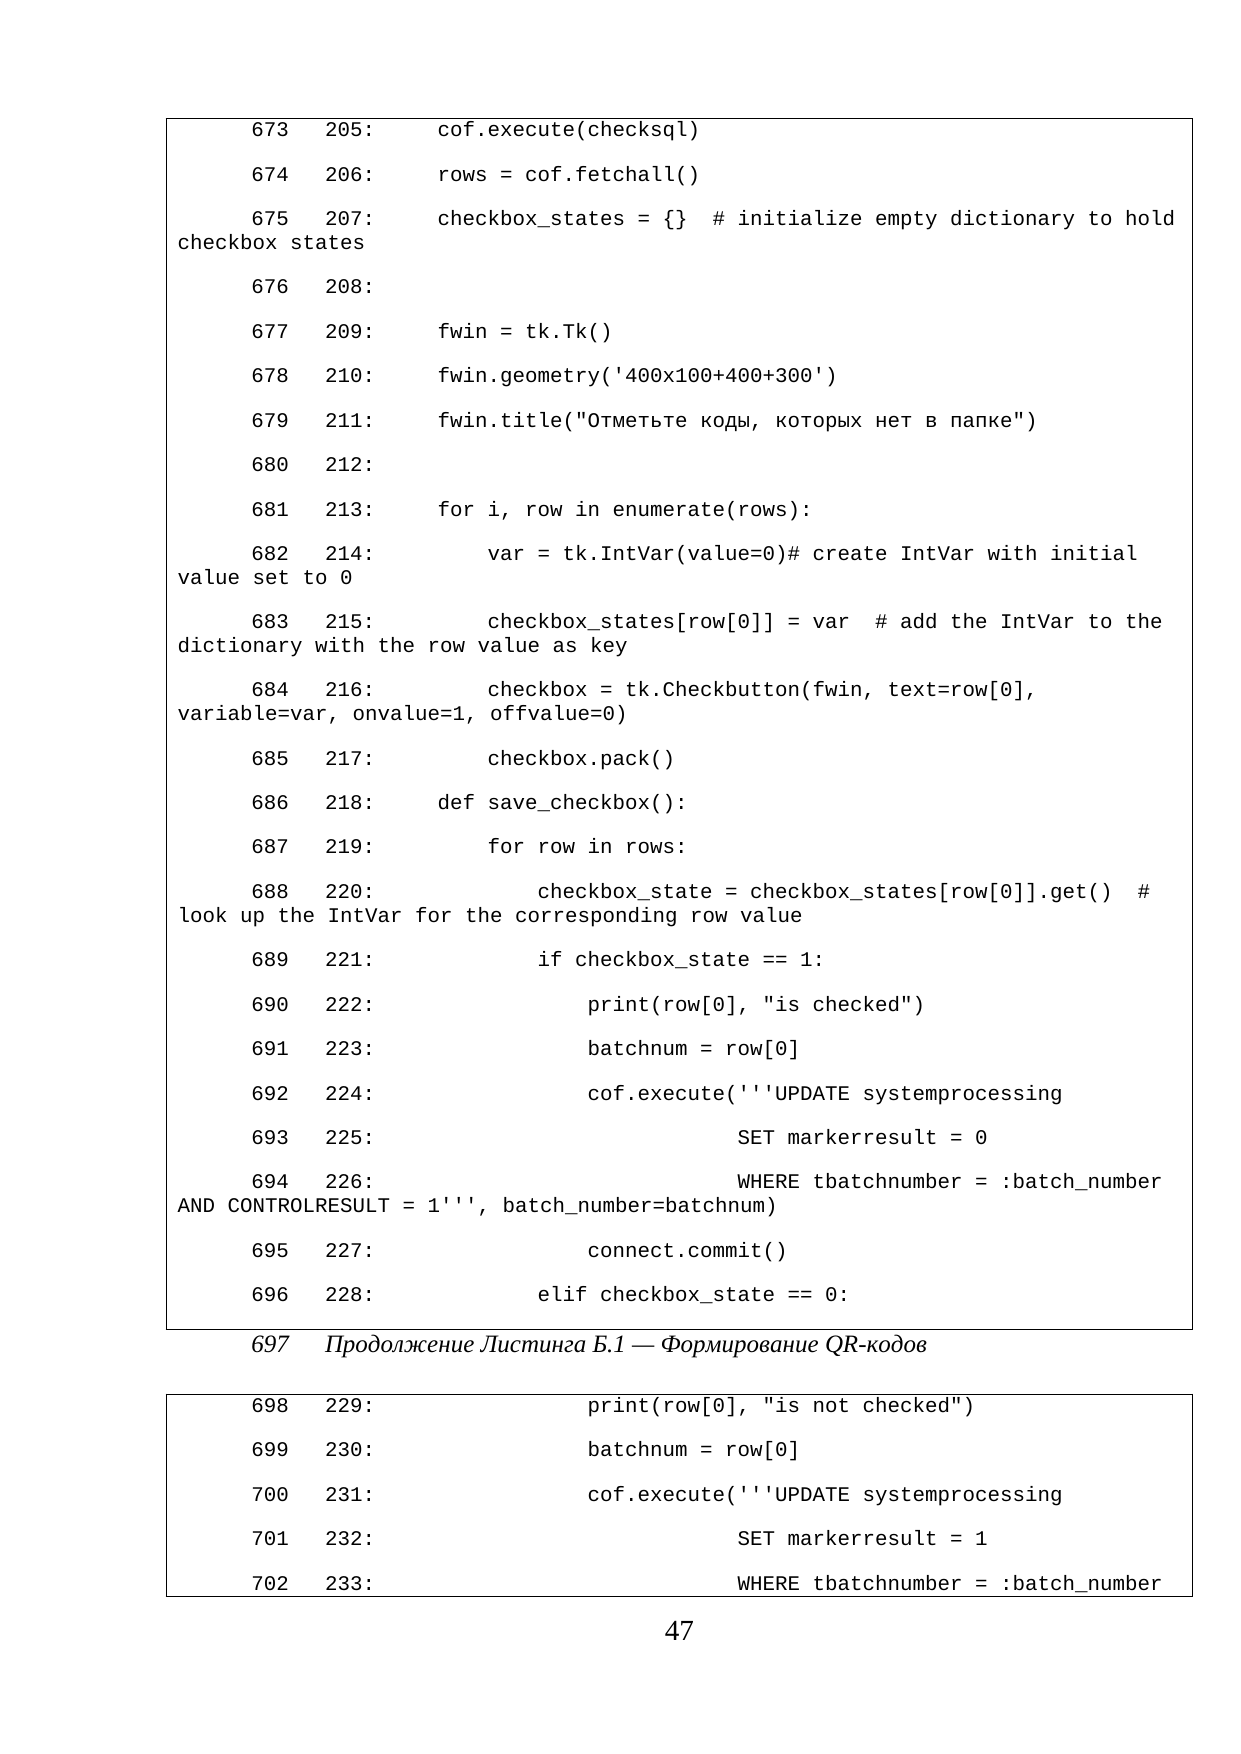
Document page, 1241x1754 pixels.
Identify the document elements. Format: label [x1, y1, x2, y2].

table_header [167, 1395, 1192, 1596]
table_header [167, 119, 1192, 1328]
